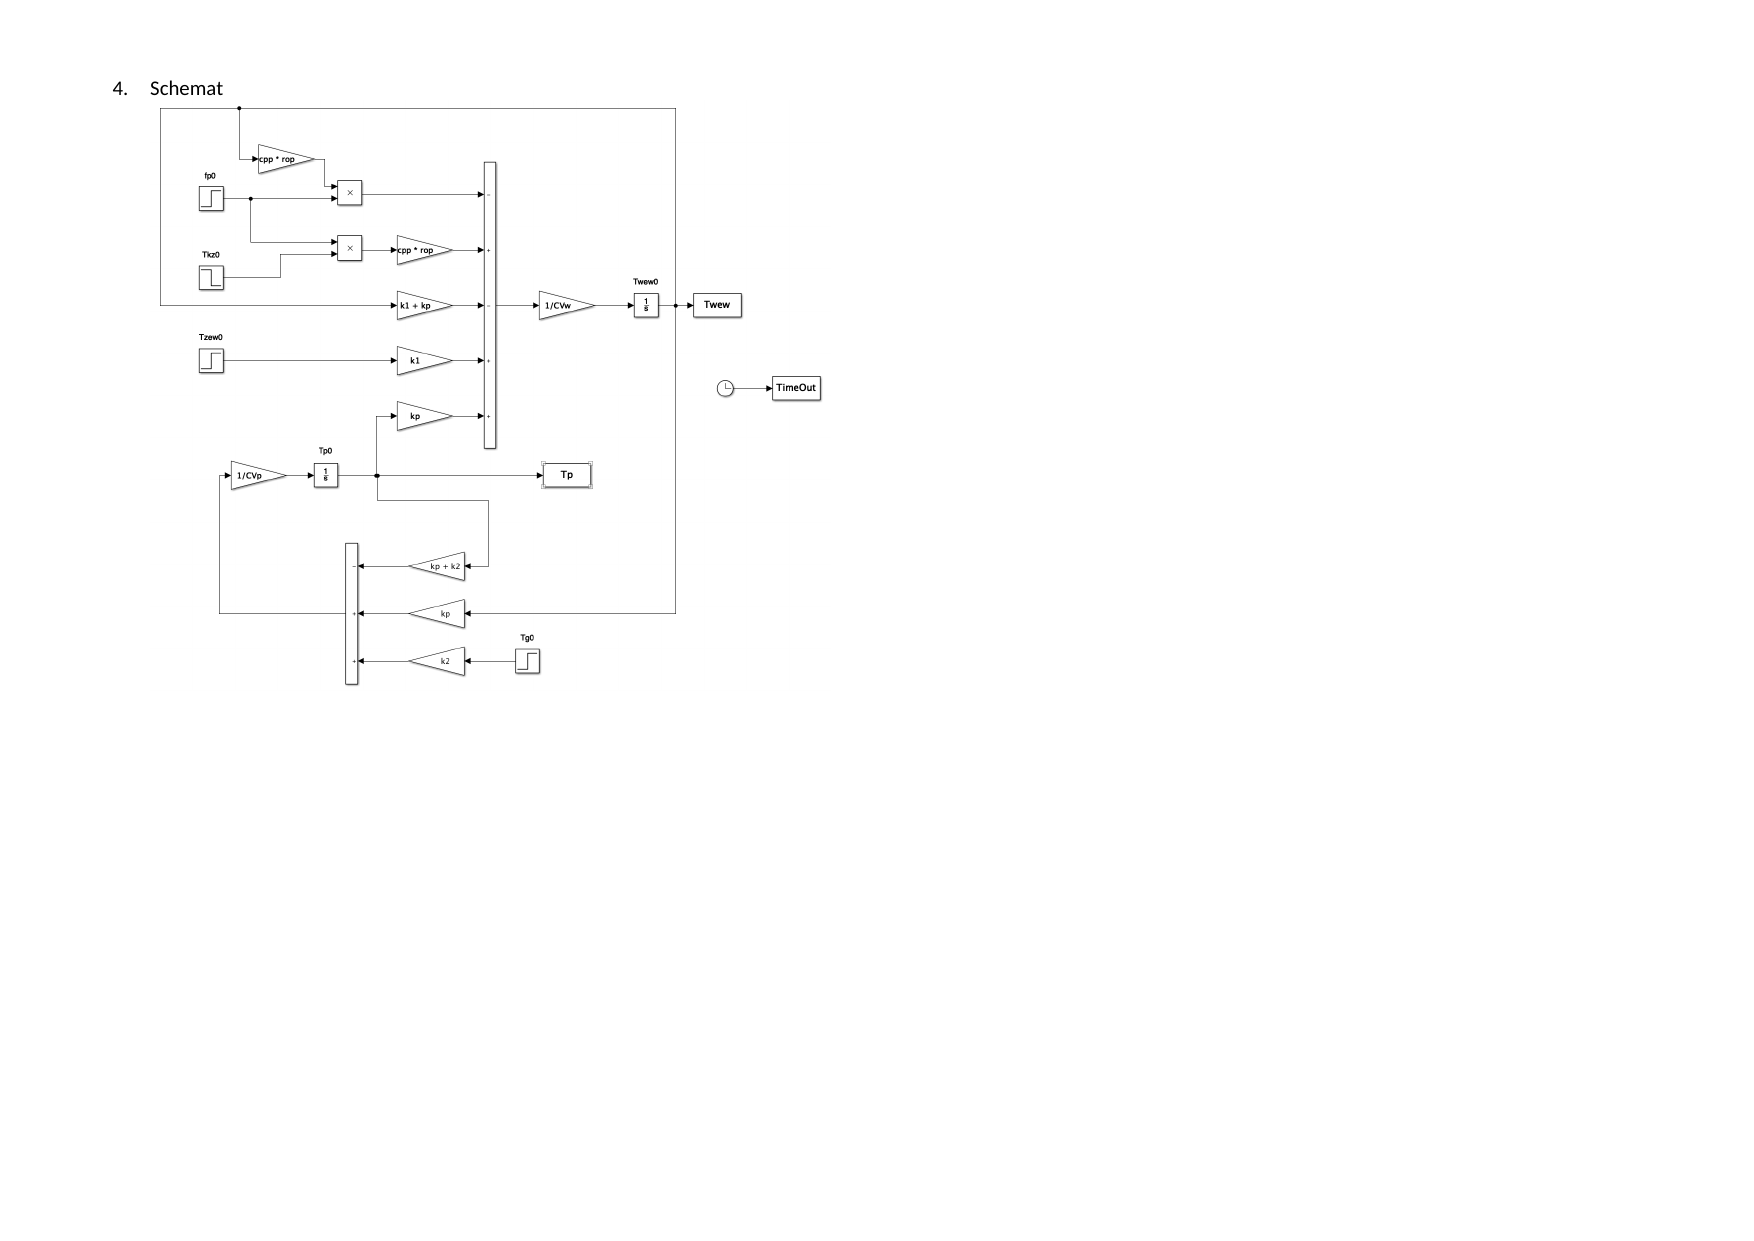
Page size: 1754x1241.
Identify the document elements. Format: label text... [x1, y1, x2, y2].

picture [150, 100, 832, 691]
